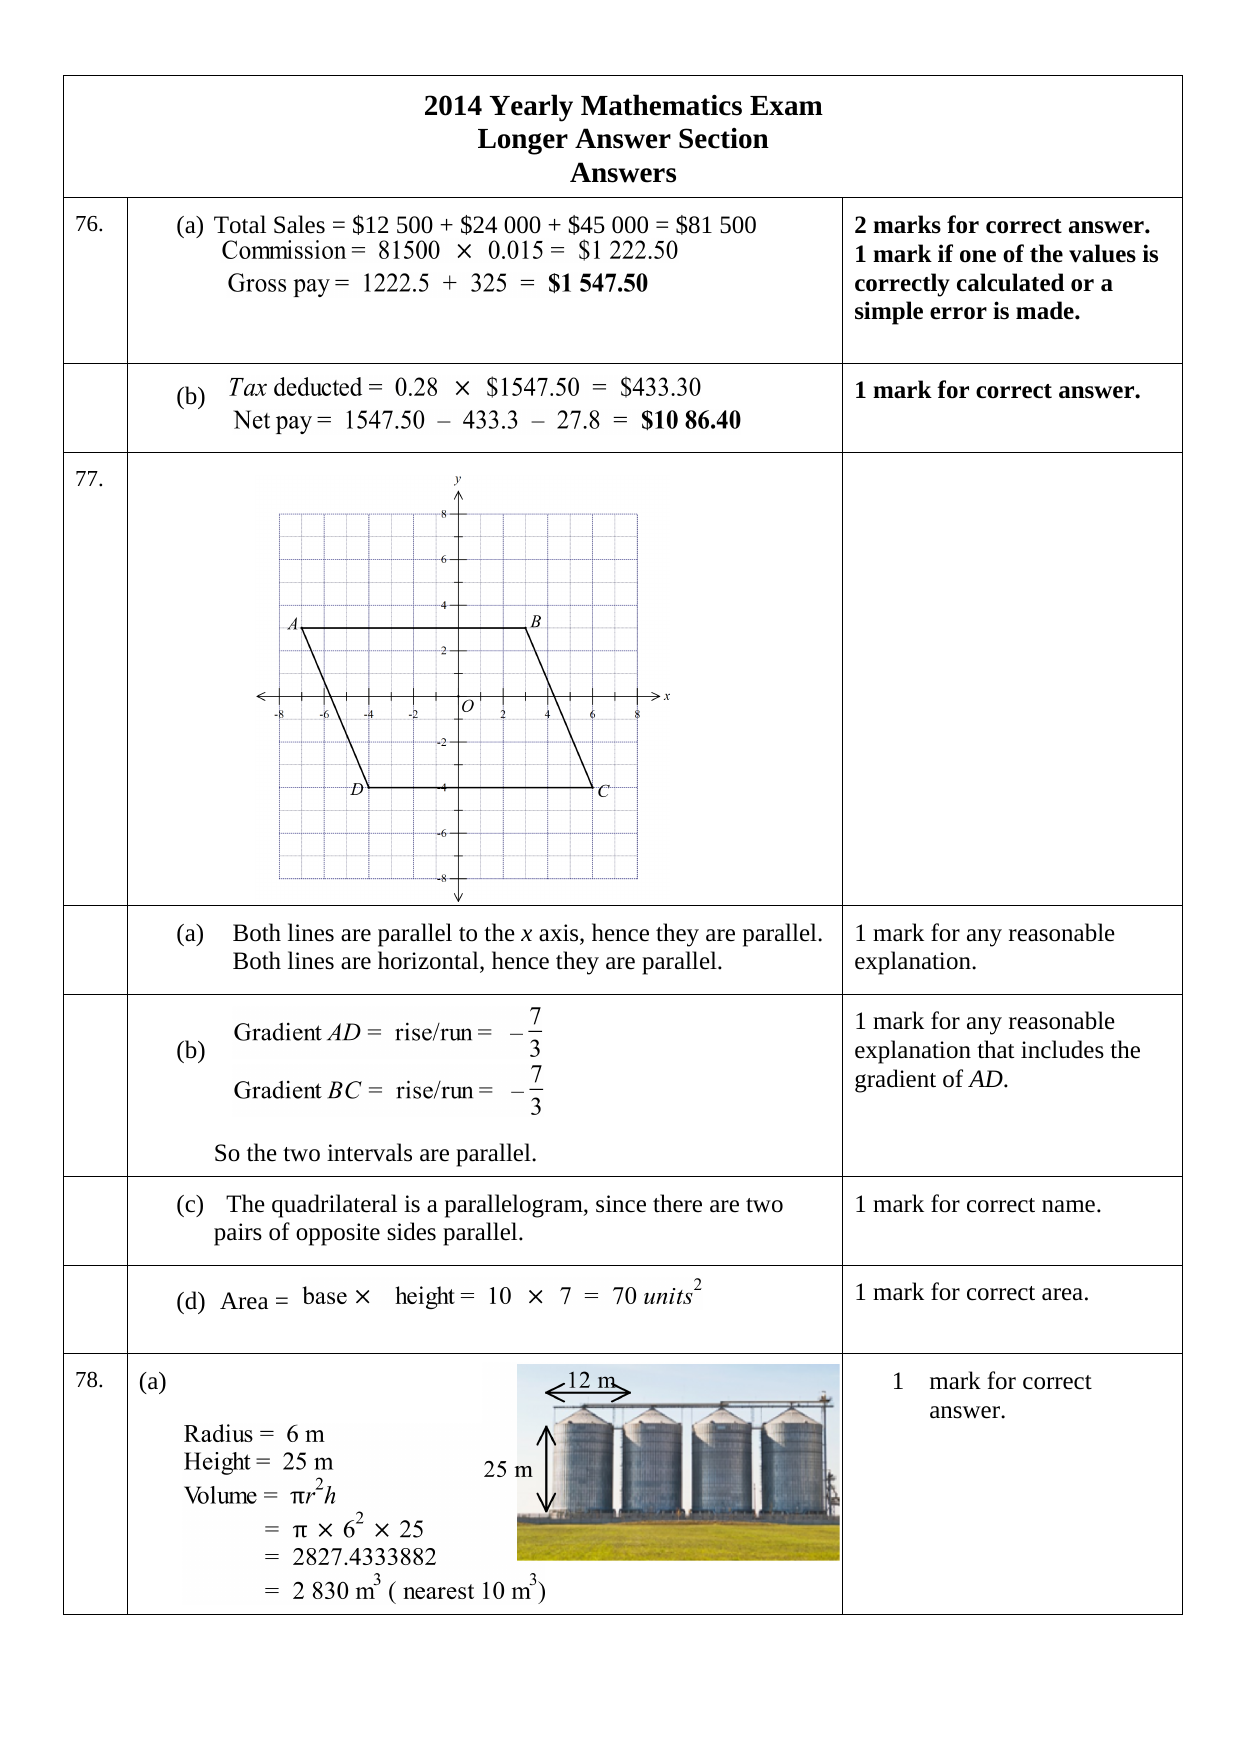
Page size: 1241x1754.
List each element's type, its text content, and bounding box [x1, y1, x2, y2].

table_cell [64, 906, 127, 993]
table_cell So the two intervals are parallel. [128, 995, 842, 1176]
table_cell mark for correct answer. [843, 1354, 1182, 1613]
table_cell 1 mark for correct answer. [843, 364, 1182, 452]
table_cell 2 marks for correct answer. 1 mark if one of the values is correctly calculated or a simple error is made. [843, 198, 1182, 363]
table_cell 1 mark for any reasonable explanation. [843, 906, 1182, 993]
picture [232, 409, 742, 435]
table_cell 76. [64, 198, 127, 363]
picture [255, 475, 671, 903]
table_header 2014 Yearly Mathematics Exam Longer Answer Section Answers [64, 76, 1182, 197]
picture [226, 272, 649, 298]
picture [220, 238, 679, 263]
table_cell Both lines are parallel to the x axis, hence they are parallel. Both lines are horizontal, hence they are parallel. [128, 906, 842, 993]
table_cell [128, 364, 842, 452]
table_cell Area = [128, 1266, 842, 1353]
picture [182, 1362, 840, 1605]
table_cell [64, 1266, 127, 1353]
table_cell 1 mark for correct area. [843, 1266, 1182, 1353]
table_cell The quadrilateral is a parallelogram, since there are two pairs of opposite sides parallel. [128, 1177, 842, 1264]
table_cell [843, 453, 1182, 905]
picture [226, 375, 702, 400]
picture [232, 1006, 543, 1059]
table_cell [64, 364, 127, 452]
table_cell Total Sales = $12 500 + $24 000 + $45 000 = $81 500 [128, 198, 842, 363]
table_cell 77. [64, 453, 127, 905]
table_cell 1 mark for correct name. [843, 1177, 1182, 1264]
table_cell (a) [128, 1354, 842, 1613]
table_cell [64, 1177, 127, 1264]
table_cell 78. [64, 1354, 127, 1613]
picture [301, 1277, 703, 1310]
table_cell [128, 453, 842, 905]
table_cell 1 mark for any reasonable explanation that includes the gradient of AD. [843, 995, 1182, 1176]
table_cell [64, 995, 127, 1176]
picture [232, 1064, 544, 1117]
